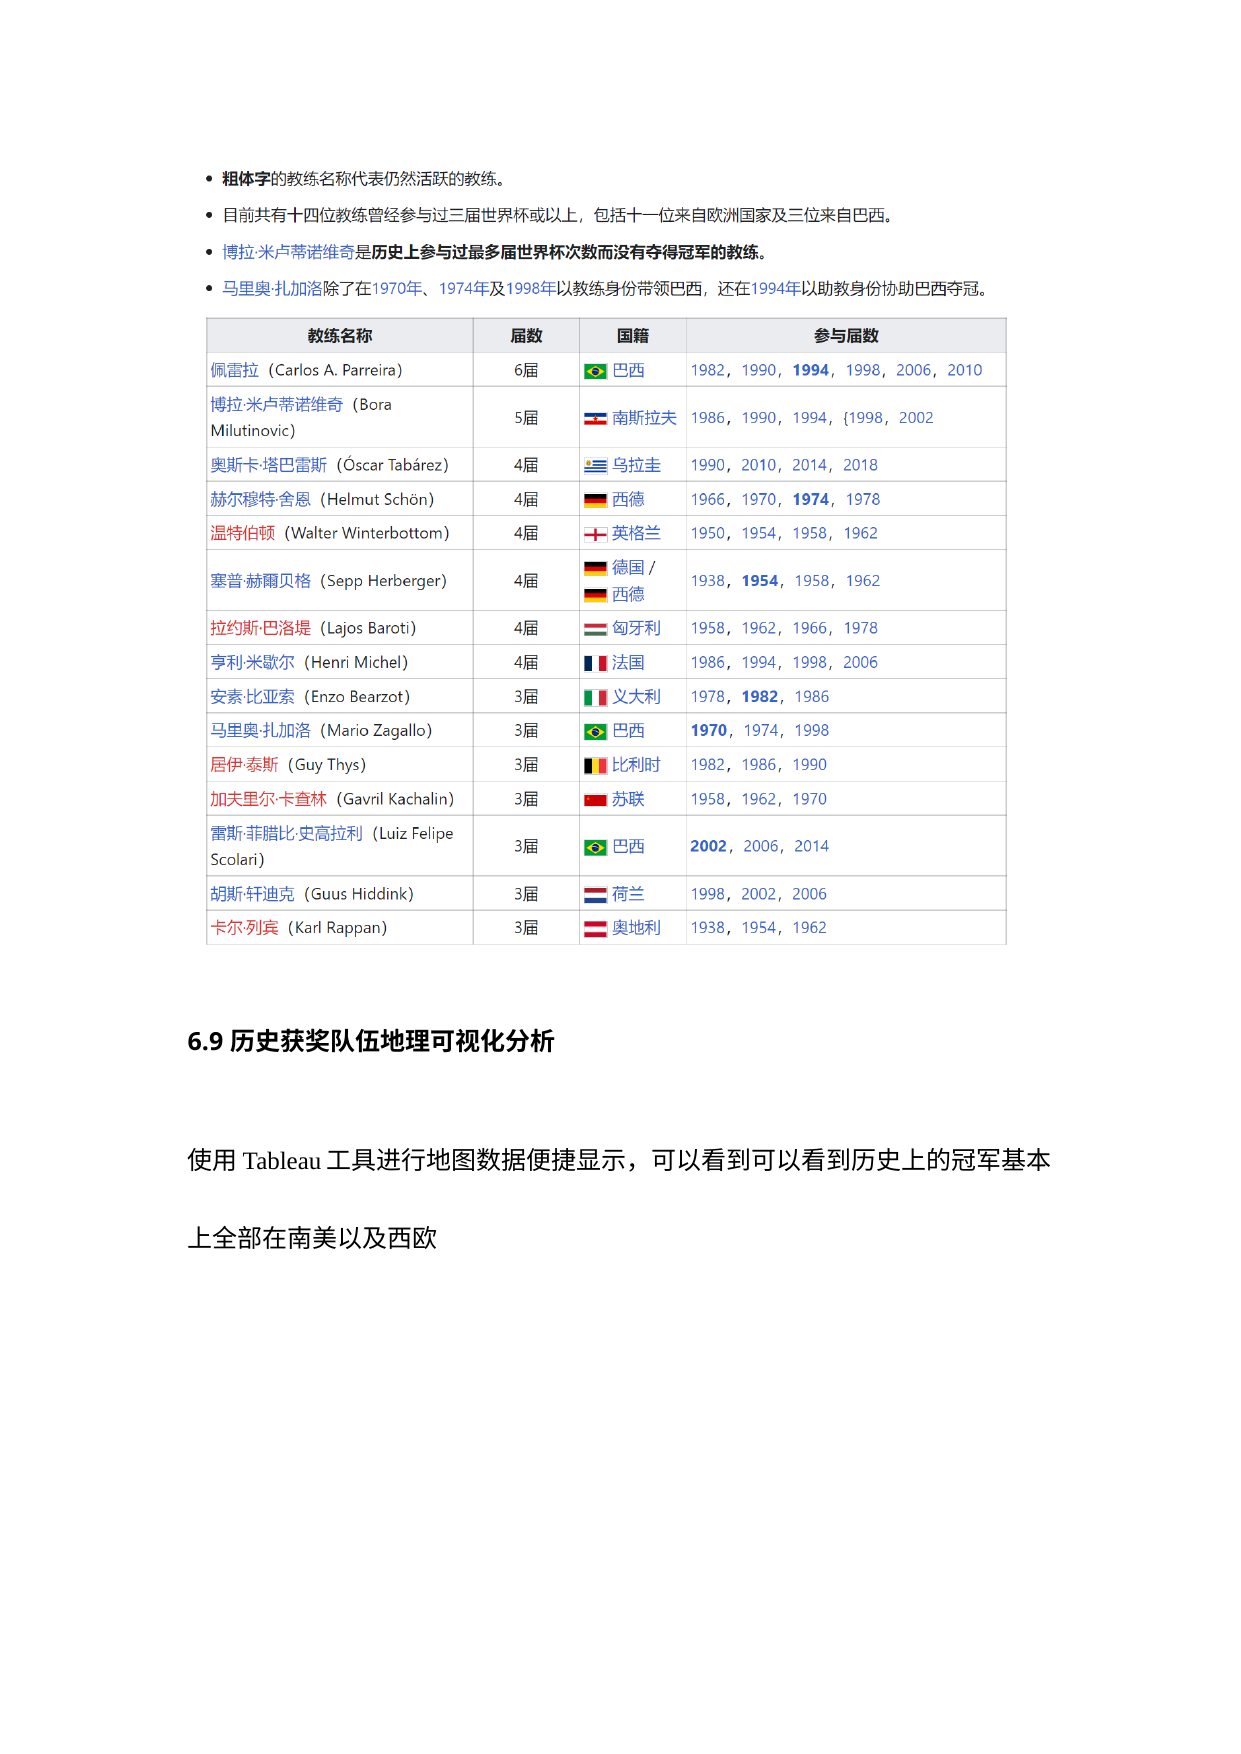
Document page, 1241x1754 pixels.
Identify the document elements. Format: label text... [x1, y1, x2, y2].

text 使用Tableau工具进行地图数据便捷显示，可以看到可以看到历史上的冠军基本上全部在南美以及西欧 [187, 1126, 1053, 1269]
subtitle 6.9 历史获奖队伍地理可视化分析 [187, 1007, 1053, 1072]
picture [187, 162, 1053, 961]
